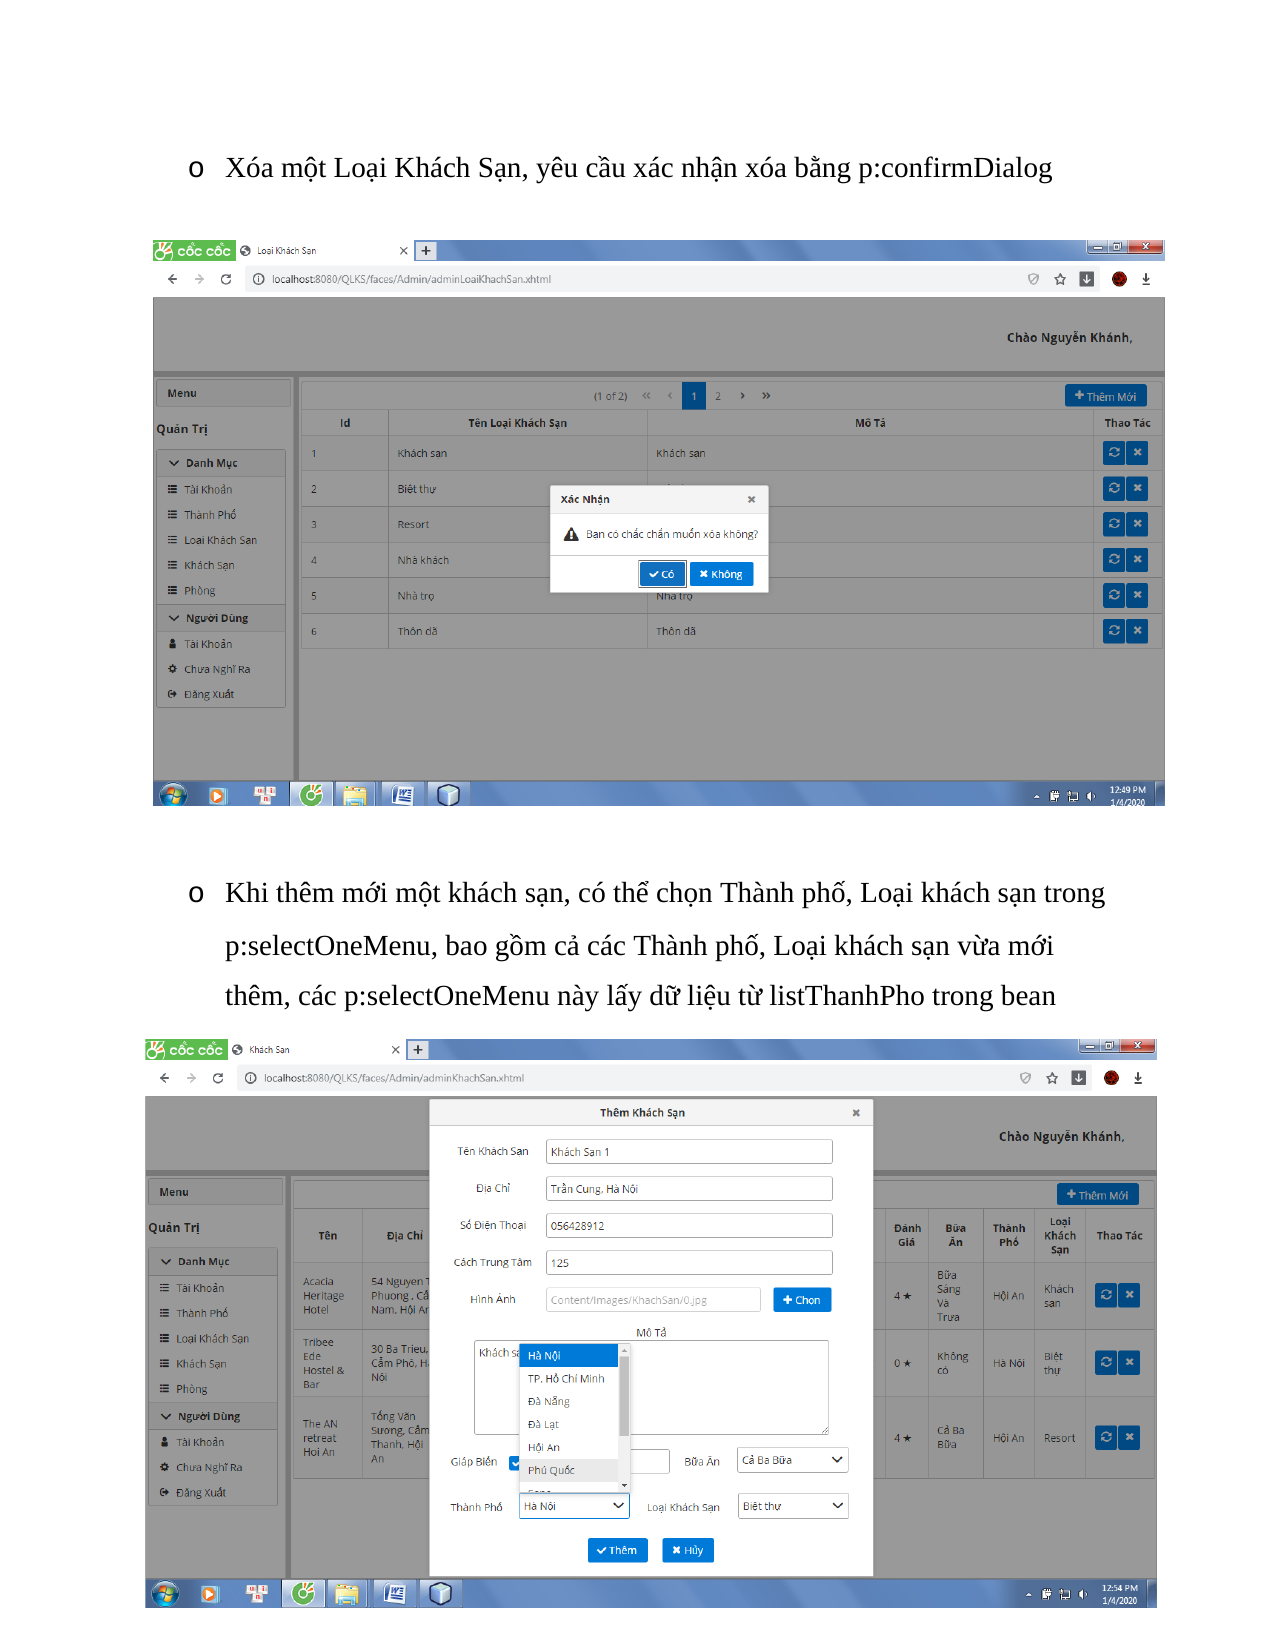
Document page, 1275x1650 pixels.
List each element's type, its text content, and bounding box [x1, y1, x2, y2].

picture [153, 240, 1165, 807]
list Khi thêm mới một khách sạn, có thể chọn Thành phố, Loại khách sạn trong p:selectOneMenu, bao gồm cả các Thành phố, Loại khách sạn vừa mới thêm, các p:selectOneMenu này lấy dữ liệu từ listThanhPho trong bean [187, 875, 1125, 1012]
picture [145, 1039, 1157, 1608]
list Xóa một Loại Khách Sạn, yêu cầu xác nhận xóa bằng p:confirmDialog [187, 150, 1125, 186]
